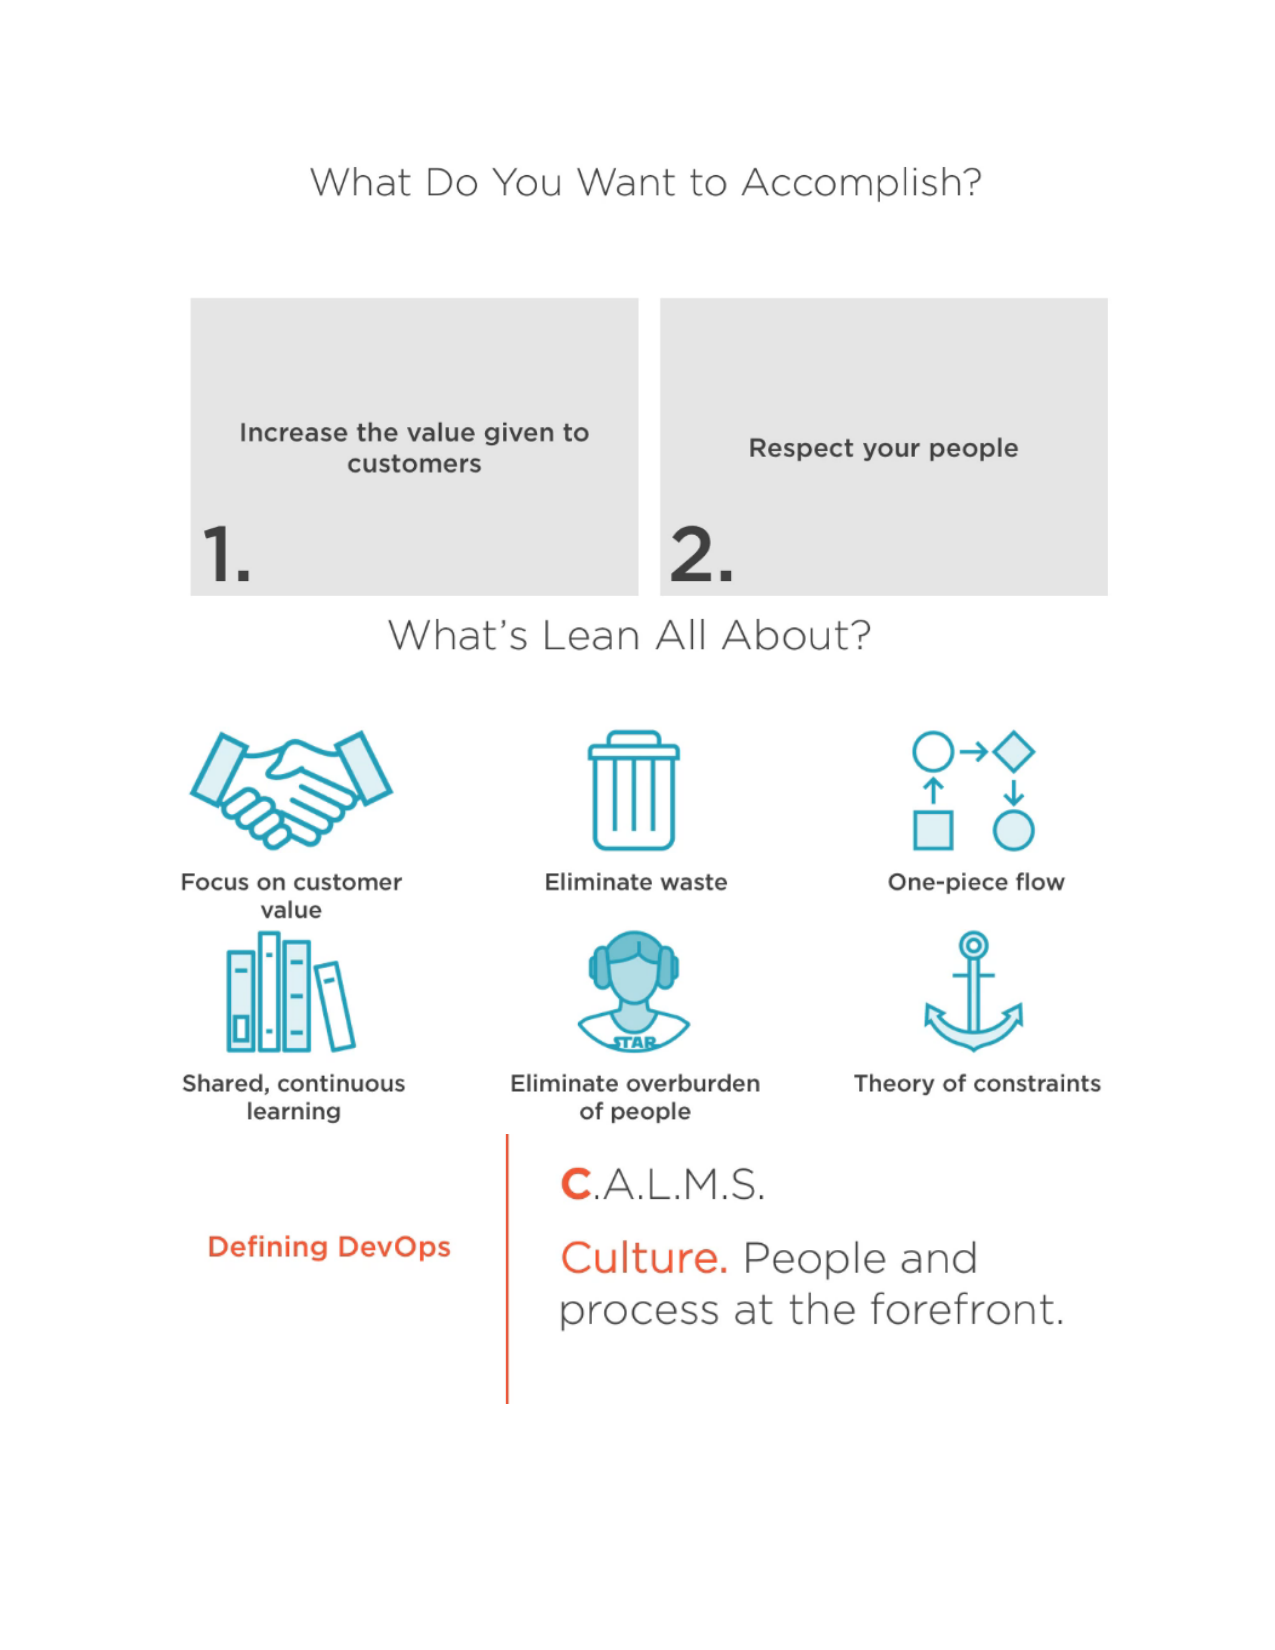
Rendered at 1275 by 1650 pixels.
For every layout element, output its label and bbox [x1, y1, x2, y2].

picture [150, 150, 1125, 1404]
